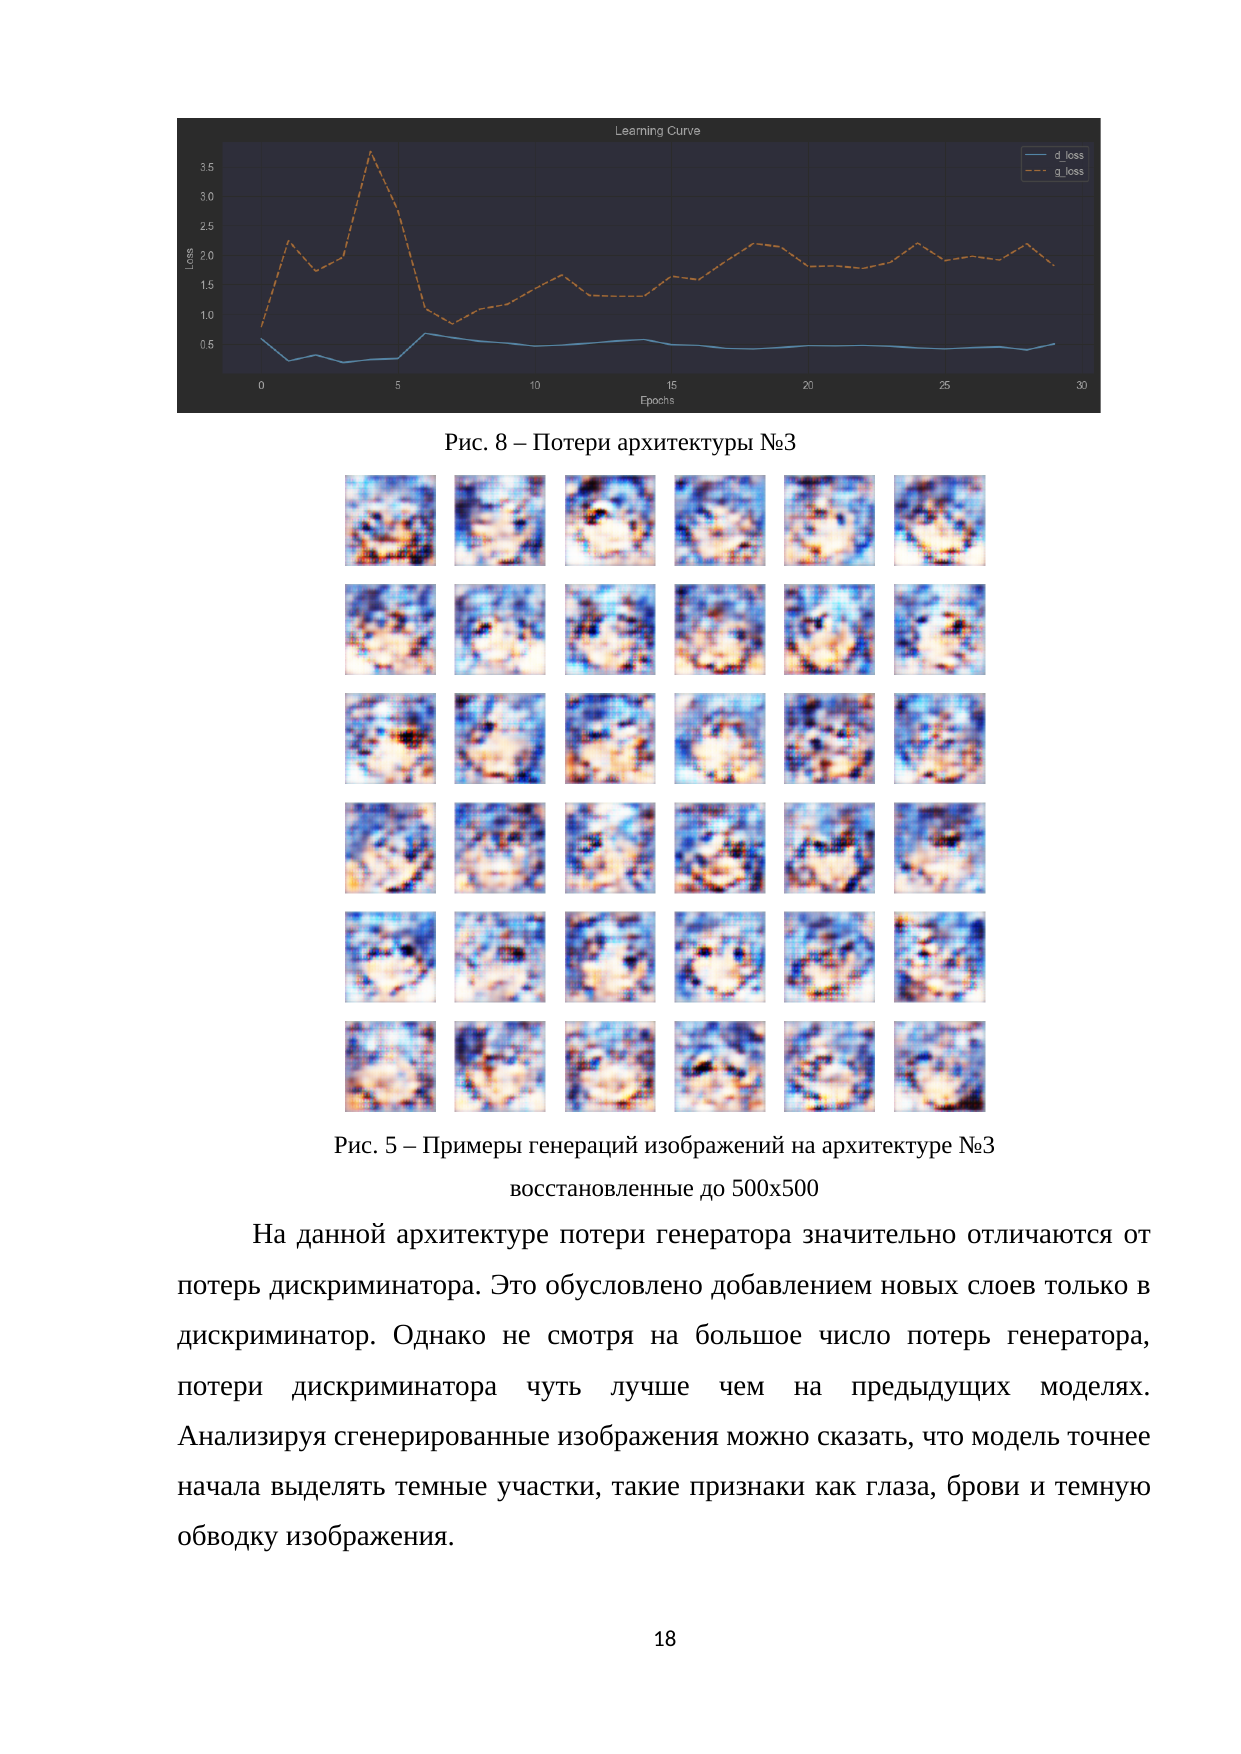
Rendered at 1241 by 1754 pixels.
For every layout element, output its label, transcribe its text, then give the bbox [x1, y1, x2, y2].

text Рис. 5 – Примеры генераций изображений на архитектуре №3 [177, 1130, 1152, 1159]
text На данной архитектуре потери генератора значительно отличаются от потерь дискриминатора. Это обусловлено добавлением новых слоев только в дискриминатор. Однако не смотря на большое число потерь генератора, потери дискриминатора чуть лучше чем на предыдущих моделях. Анализируя сгенерированные изображения можно сказать, что модель точнее начала выделять темные участки, такие признаки как глаза, брови и темную обводку изображения. [177, 1217, 1152, 1552]
text Рис. 8 – Потери архитектуры №3 [88, 427, 1152, 455]
picture [339, 469, 990, 1117]
text восстановленные до 500х500 [177, 1173, 1152, 1202]
picture [177, 118, 1101, 413]
